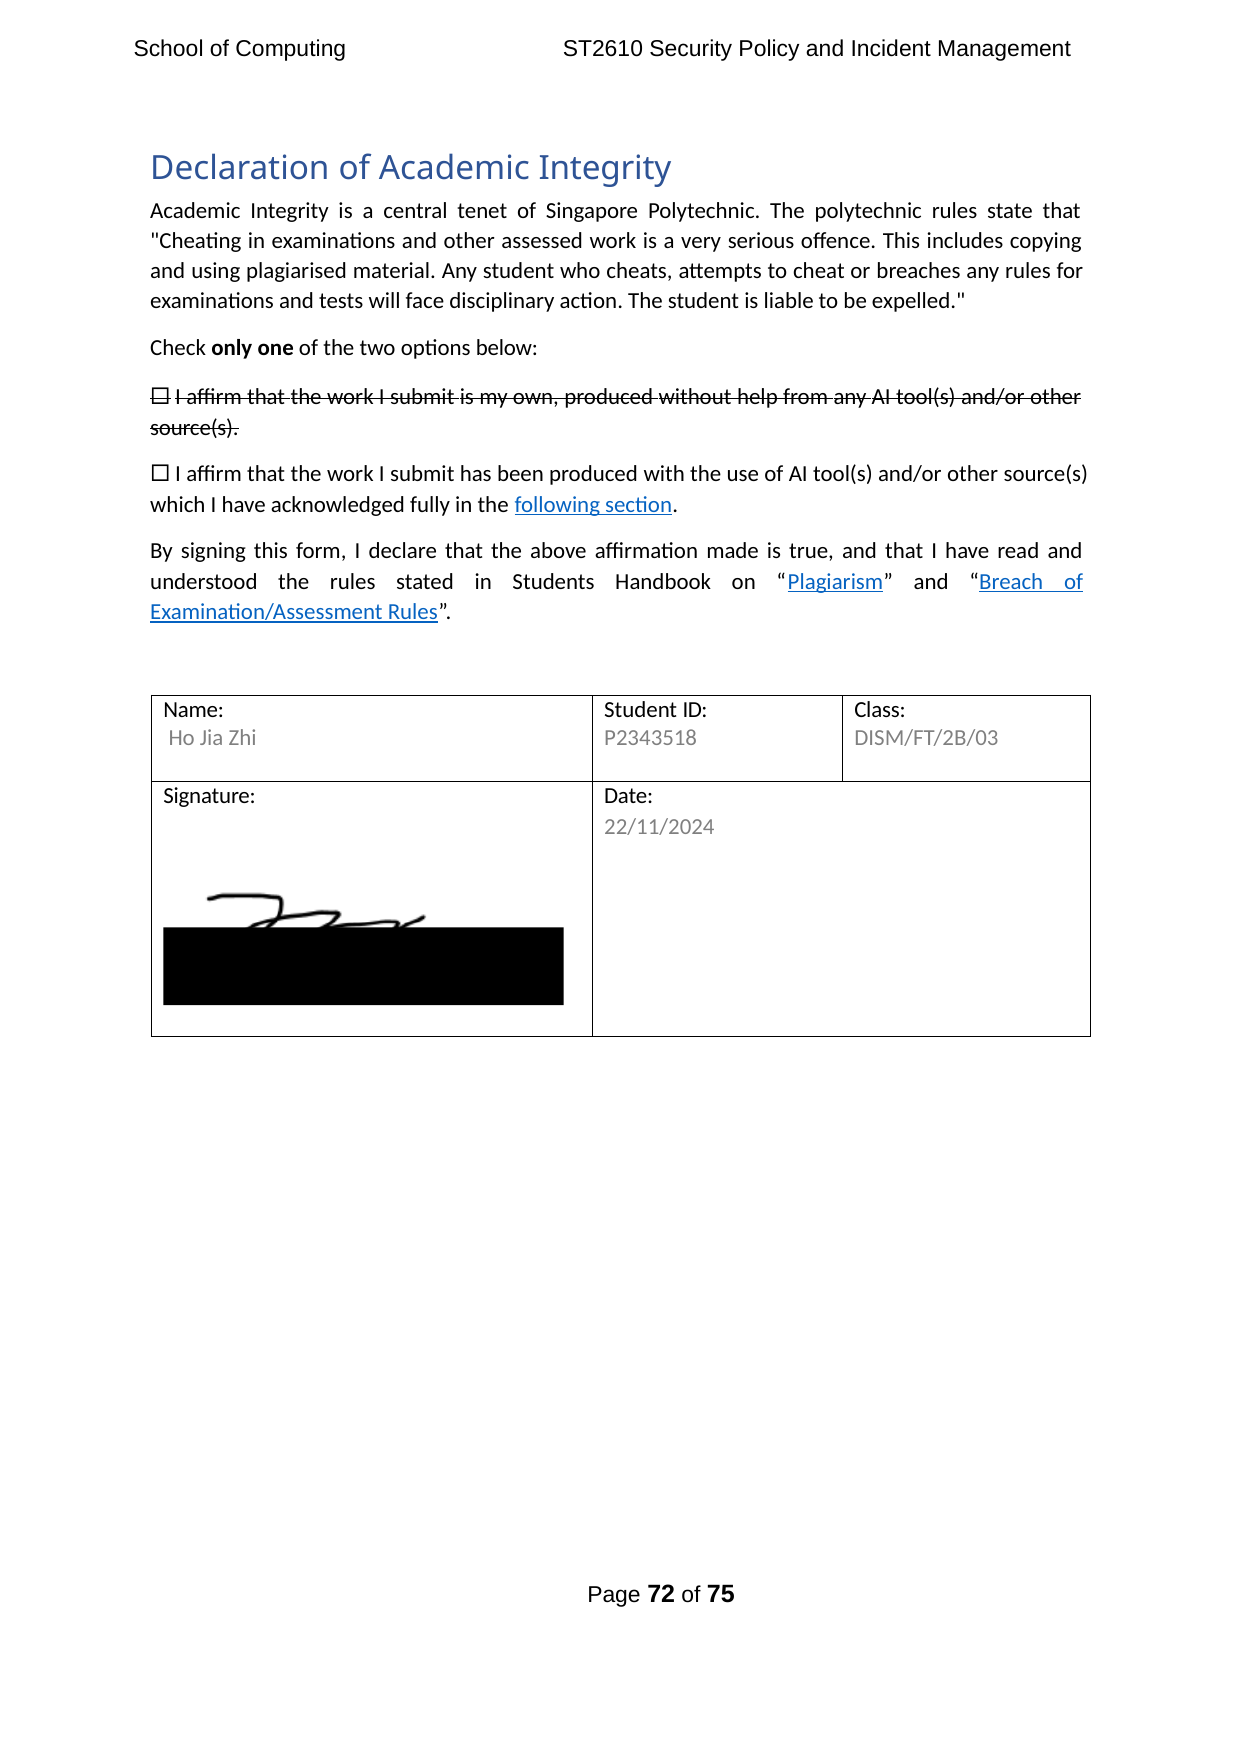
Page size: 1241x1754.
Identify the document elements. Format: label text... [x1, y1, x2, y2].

table_header Class: DISM/FT/2B/03 [843, 696, 1090, 781]
table_cell Date: 22/11/2024 [593, 782, 1090, 1036]
list I affirm that the work I submit has been produced with the use of AI tool(s) and/or other source(s) which I have acknowledged fully in the following section. [150, 459, 1088, 518]
text Academic Integrity is a central tenet of Singapore Polytechnic. The polytechnic rules state that "Cheating in examinations and other assessed work is a very serious offence. This includes copying and using plagiarised material. Any student who cheats, attempts to cheat or breaches any rules for examinations and tests will face disciplinary action. The student is liable to be expelled." [150, 196, 1083, 314]
table_header Name: Ho Jia Zhi [152, 696, 592, 781]
text Check only one of the two options below: [150, 333, 1188, 361]
table_cell Signature: X [152, 782, 592, 1036]
text Declaration of Academic Integrity [150, 144, 1188, 189]
picture [201, 888, 430, 957]
text By signing this form, I declare that the above affirmation made is true, and that I have read and understood the rules stated in Students Handbook on “Plagiarism” and “Breach of Examination/Assessment Rules”. [150, 537, 1083, 625]
list I affirm that the work I submit is my own, produced without help from any AI tool(s) and/or other source(s). [150, 382, 1082, 441]
table_header Student ID: P2343518 [593, 696, 842, 781]
